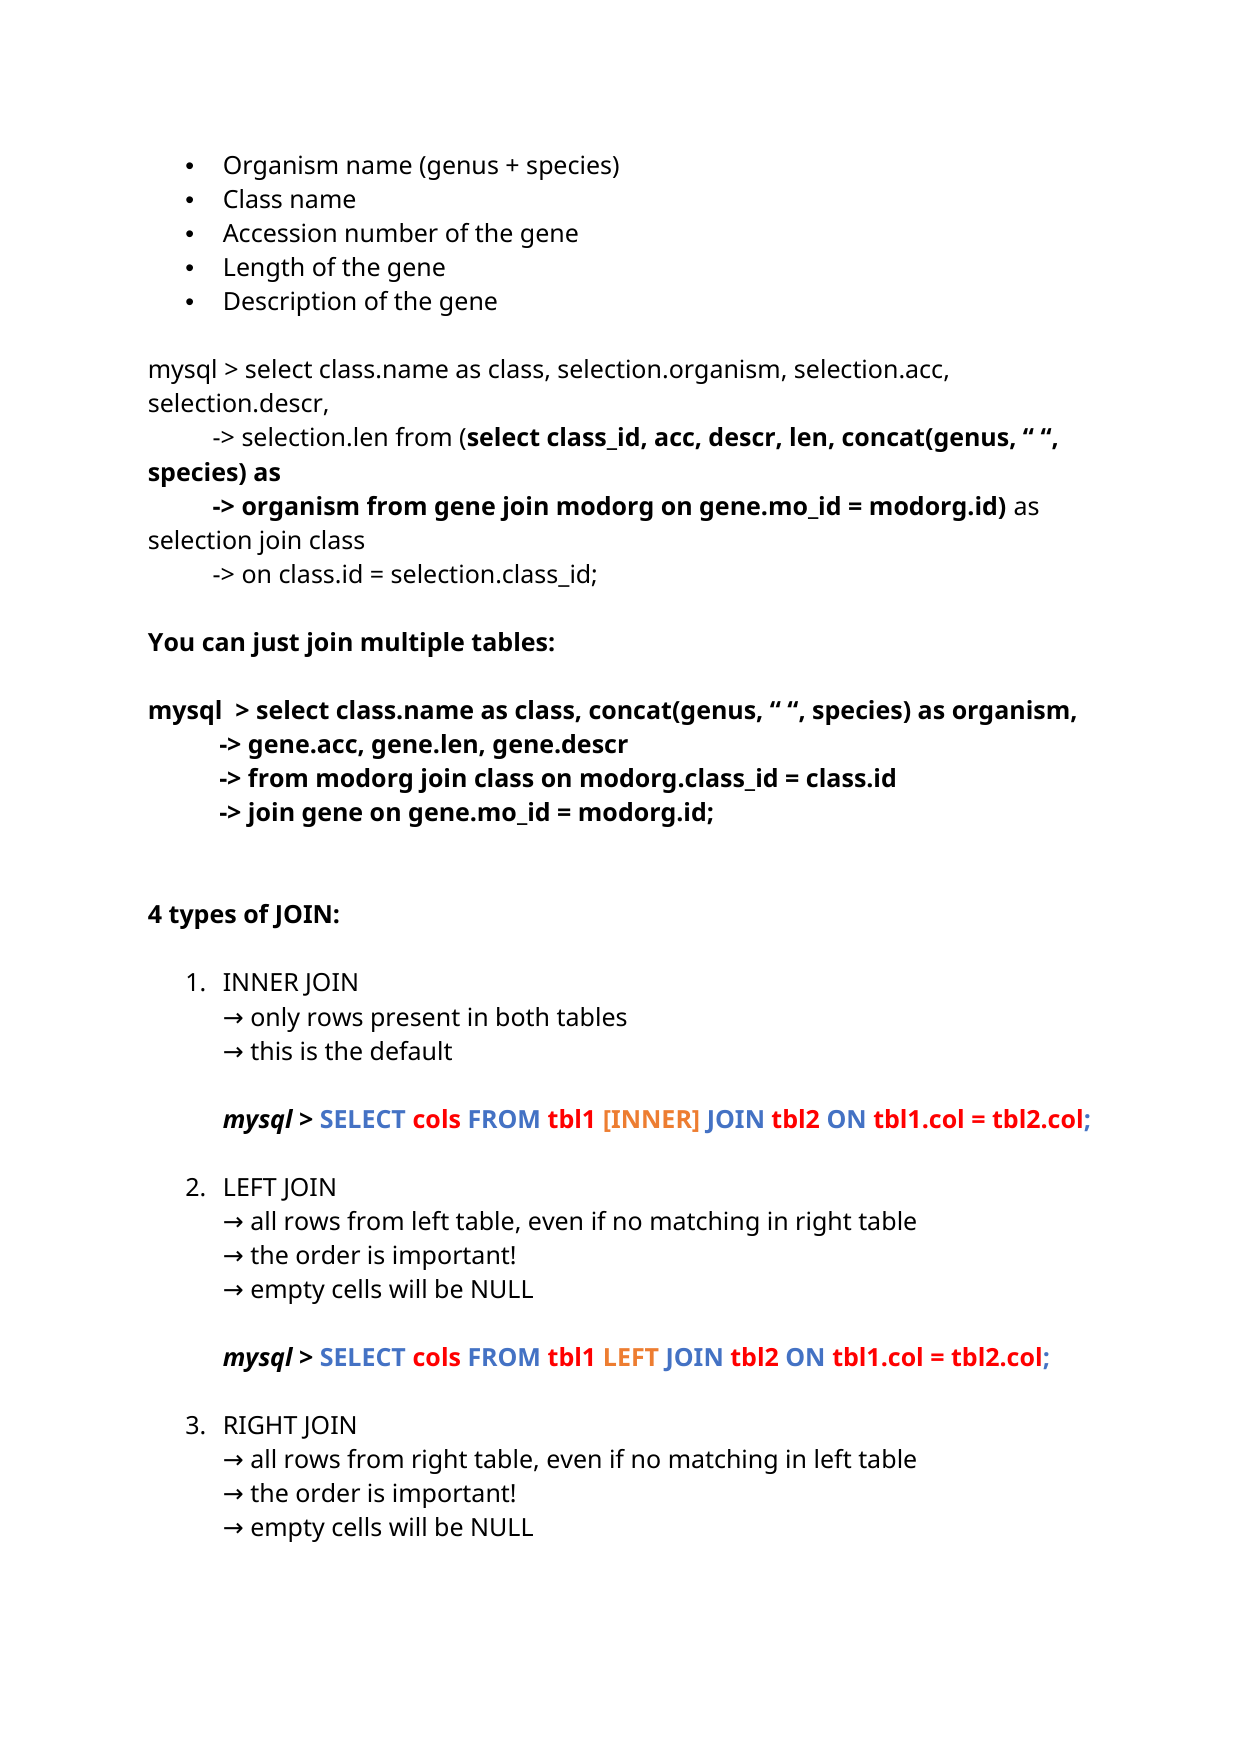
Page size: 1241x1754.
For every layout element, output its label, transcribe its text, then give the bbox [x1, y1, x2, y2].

list LEFT JOIN [185, 1169, 1093, 1203]
list → empty cells will be NULL [223, 1510, 1093, 1544]
list Class name [185, 182, 1093, 216]
list Organism name (genus + species) [185, 148, 1093, 182]
text -> on class.id = selection.class_id; [148, 556, 1093, 590]
list Description of the gene [185, 284, 1093, 318]
text You can just join multiple tables: [148, 624, 1093, 658]
list mysql > SELECT cols FROM tbl1 [INNER] JOIN tbl2 ON tbl1.col = tbl2.col; [223, 1101, 1093, 1135]
text 4 types of JOIN: [148, 897, 1093, 931]
text -> organism from gene join modorg on gene.mo_id = modorg.id) as selection join class [148, 488, 1093, 556]
list mysql > SELECT cols FROM tbl1 LEFT JOIN tbl2 ON tbl1.col = tbl2.col; [223, 1340, 1093, 1374]
list → empty cells will be NULL [223, 1272, 1093, 1306]
list → this is the default [223, 1033, 1093, 1067]
list → all rows from right table, even if no matching in left table [223, 1442, 1093, 1476]
text -> join gene on gene.mo_id = modorg.id; [148, 795, 1093, 829]
list → the order is important! [223, 1476, 1093, 1510]
list → all rows from left table, even if no matching in right table [223, 1203, 1093, 1238]
list RIGHT JOIN [185, 1408, 1093, 1442]
text -> selection.len from (select class_id, acc, descr, len, concat(genus, “ “, species) as [148, 420, 1093, 488]
list → only rows present in both tables [223, 999, 1093, 1033]
text mysql > select class.name as class, selection.organism, selection.acc, selection.descr, [148, 352, 1093, 420]
text -> gene.acc, gene.len, gene.descr [148, 727, 1093, 761]
text mysql > select class.name as class, concat(genus, “ “, species) as organism, [148, 693, 1093, 727]
list Length of the gene [185, 250, 1093, 284]
text -> from modorg join class on modorg.class_id = class.id [148, 761, 1093, 795]
list → the order is important! [223, 1238, 1093, 1272]
list INNER JOIN [185, 965, 1093, 999]
list Accession number of the gene [185, 216, 1093, 250]
